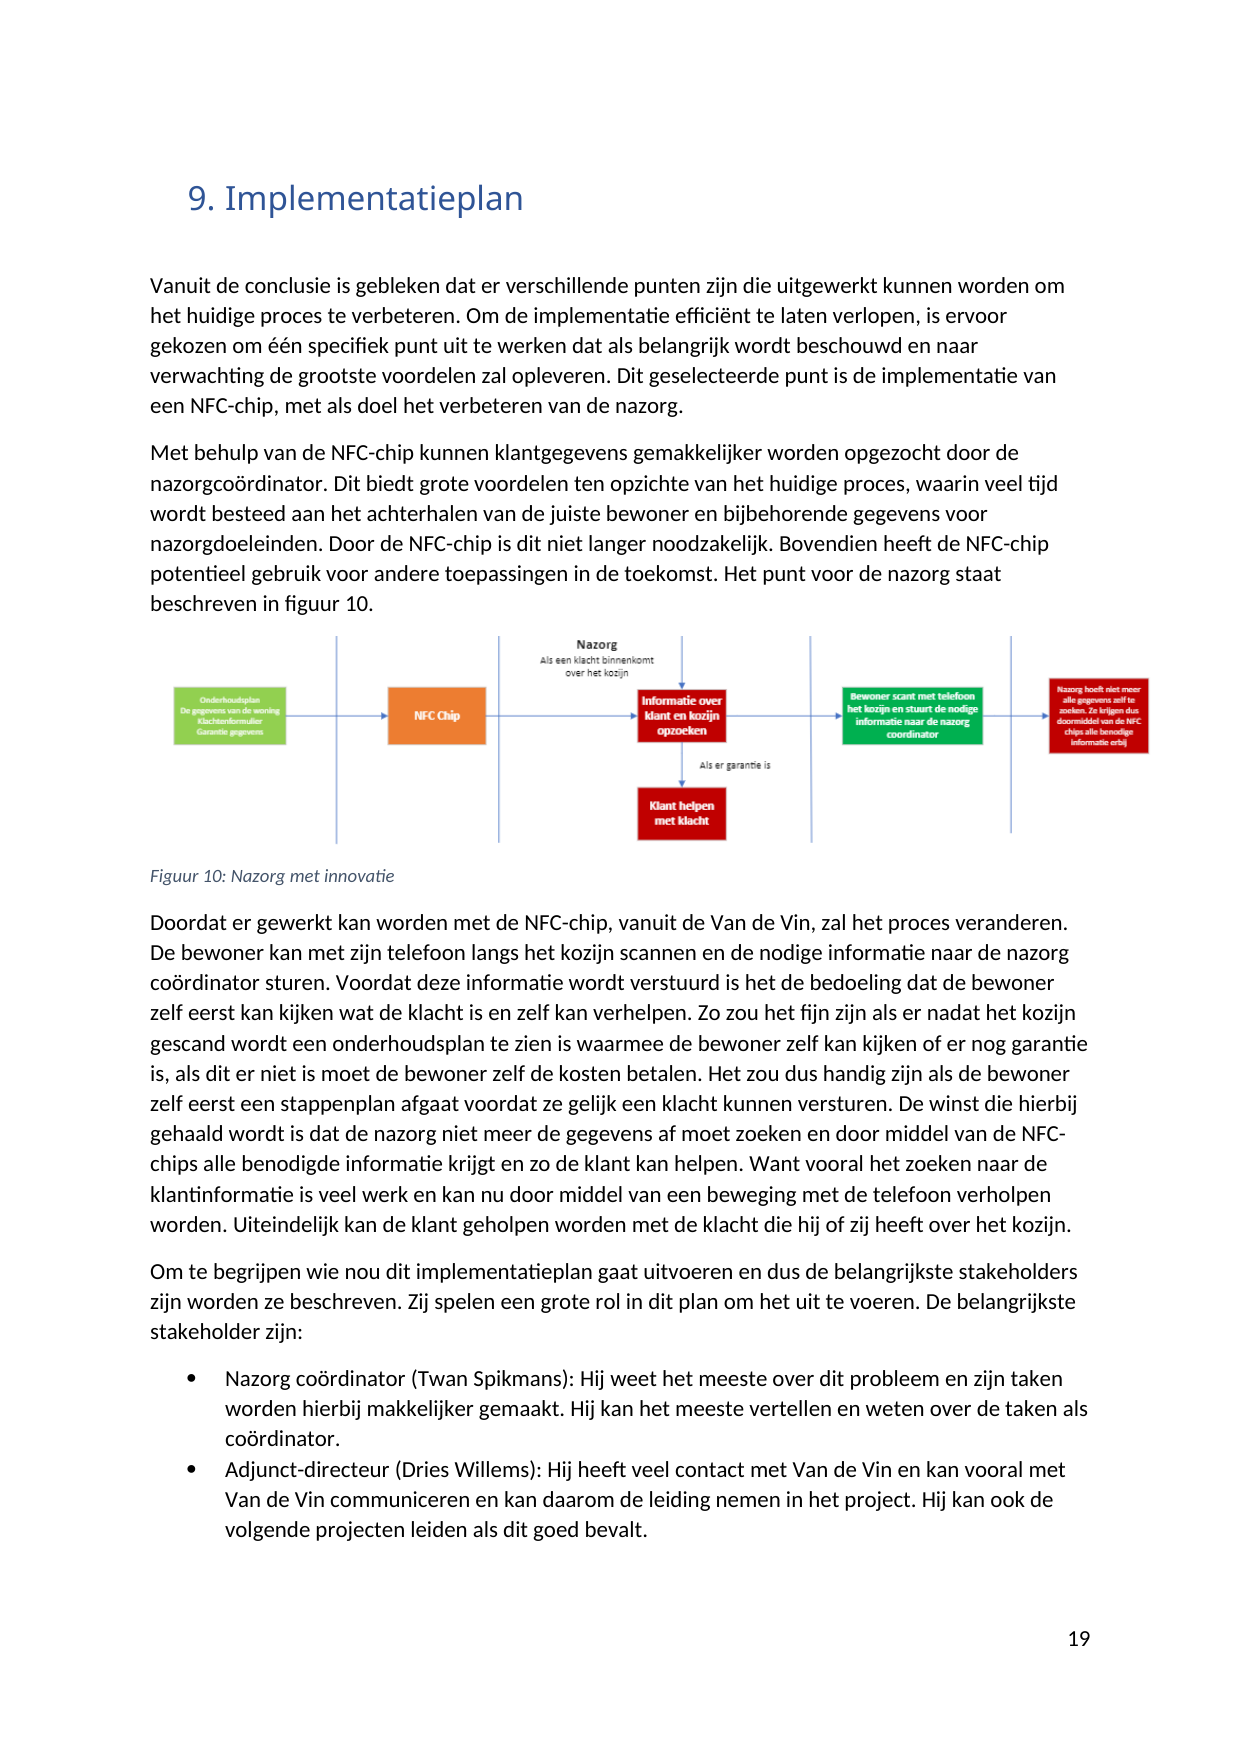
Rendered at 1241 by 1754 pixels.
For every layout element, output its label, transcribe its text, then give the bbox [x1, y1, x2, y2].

list Adjunct-directeur (Dries Willems): Hij heeft veel contact met Van de Vin en kan vooral met Van de Vin communiceren en kan daarom de leiding nemen in het project. Hij kan ook de volgende projecten leiden als dit goed bevalt. [187, 1455, 1090, 1543]
subtitle Implementatieplan [187, 175, 1090, 220]
text Vanuit de conclusie is gebleken dat er verschillende punten zijn die uitgewerkt kunnen worden om het huidige proces te verbeteren. Om de implementatie efficiënt te laten verlopen, is ervoor gekozen om één specifiek punt uit te werken dat als belangrijk wordt beschouwd en naar verwachting de grootste voordelen zal opleveren. Dit geselecteerde punt is de implementatie van een NFC-chip, met als doel het verbeteren van de nazorg. [150, 271, 1090, 420]
picture [150, 636, 1166, 846]
list Nazorg coördinator (Twan Spikmans): Hij weet het meeste over dit probleem en zijn taken worden hierbij makkelijker gemaakt. Hij kan het meeste vertellen en weten over de taken als coördinator. [187, 1364, 1090, 1452]
text Met behulp van de NFC-chip kunnen klantgegevens gemakkelijker worden opgezocht door de nazorgcoördinator. Dit biedt grote voordelen ten opzichte van het huidige proces, waarin veel tijd wordt besteed aan het achterhalen van de juiste bewoner en bijbehorende gegevens voor nazorgdoeleinden. Door de NFC-chip is dit niet langer noodzakelijk. Bovendien heeft de NFC-chip potentieel gebruik voor andere toepassingen in de toekomst. Het punt voor de nazorg staat beschreven in figuur 10. [150, 438, 1090, 618]
text Doordat er gewerkt kan worden met de NFC-chip, vanuit de Van de Vin, zal het proces veranderen. De bewoner kan met zijn telefoon langs het kozijn scannen en de nodige informatie naar de nazorg coördinator sturen. Voordat deze informatie wordt verstuurd is het de bedoeling dat de bewoner zelf eerst kan kijken wat de klacht is en zelf kan verhelpen. Zo zou het fijn zijn als er nadat het kozijn gescand wordt een onderhoudsplan te zien is waarmee de bewoner zelf kan kijken of er nog garantie is, als dit er niet is moet de bewoner zelf de kosten betalen. Het zou dus handig zijn als de bewoner zelf eerst een stappenplan afgaat voordat ze gelijk een klacht kunnen versturen. De winst die hierbij gehaald wordt is dat de nazorg niet meer de gegevens af moet zoeken en door middel van de NFC-chips alle benodigde informatie krijgt en zo de klant kan helpen. Want vooral het zoeken naar de klantinformatie is veel werk en kan nu door middel van een beweging met de telefoon verholpen worden. Uiteindelijk kan de klant geholpen worden met de klacht die hij of zij heeft over het kozijn. [150, 908, 1090, 1238]
text Om te begrijpen wie nou dit implementatieplan gaat uitvoeren en dus de belangrijkste stakeholders zijn worden ze beschreven. Zij spelen een grote rol in dit plan om het uit te voeren. De belangrijkste stakeholder zijn: [150, 1257, 1090, 1345]
